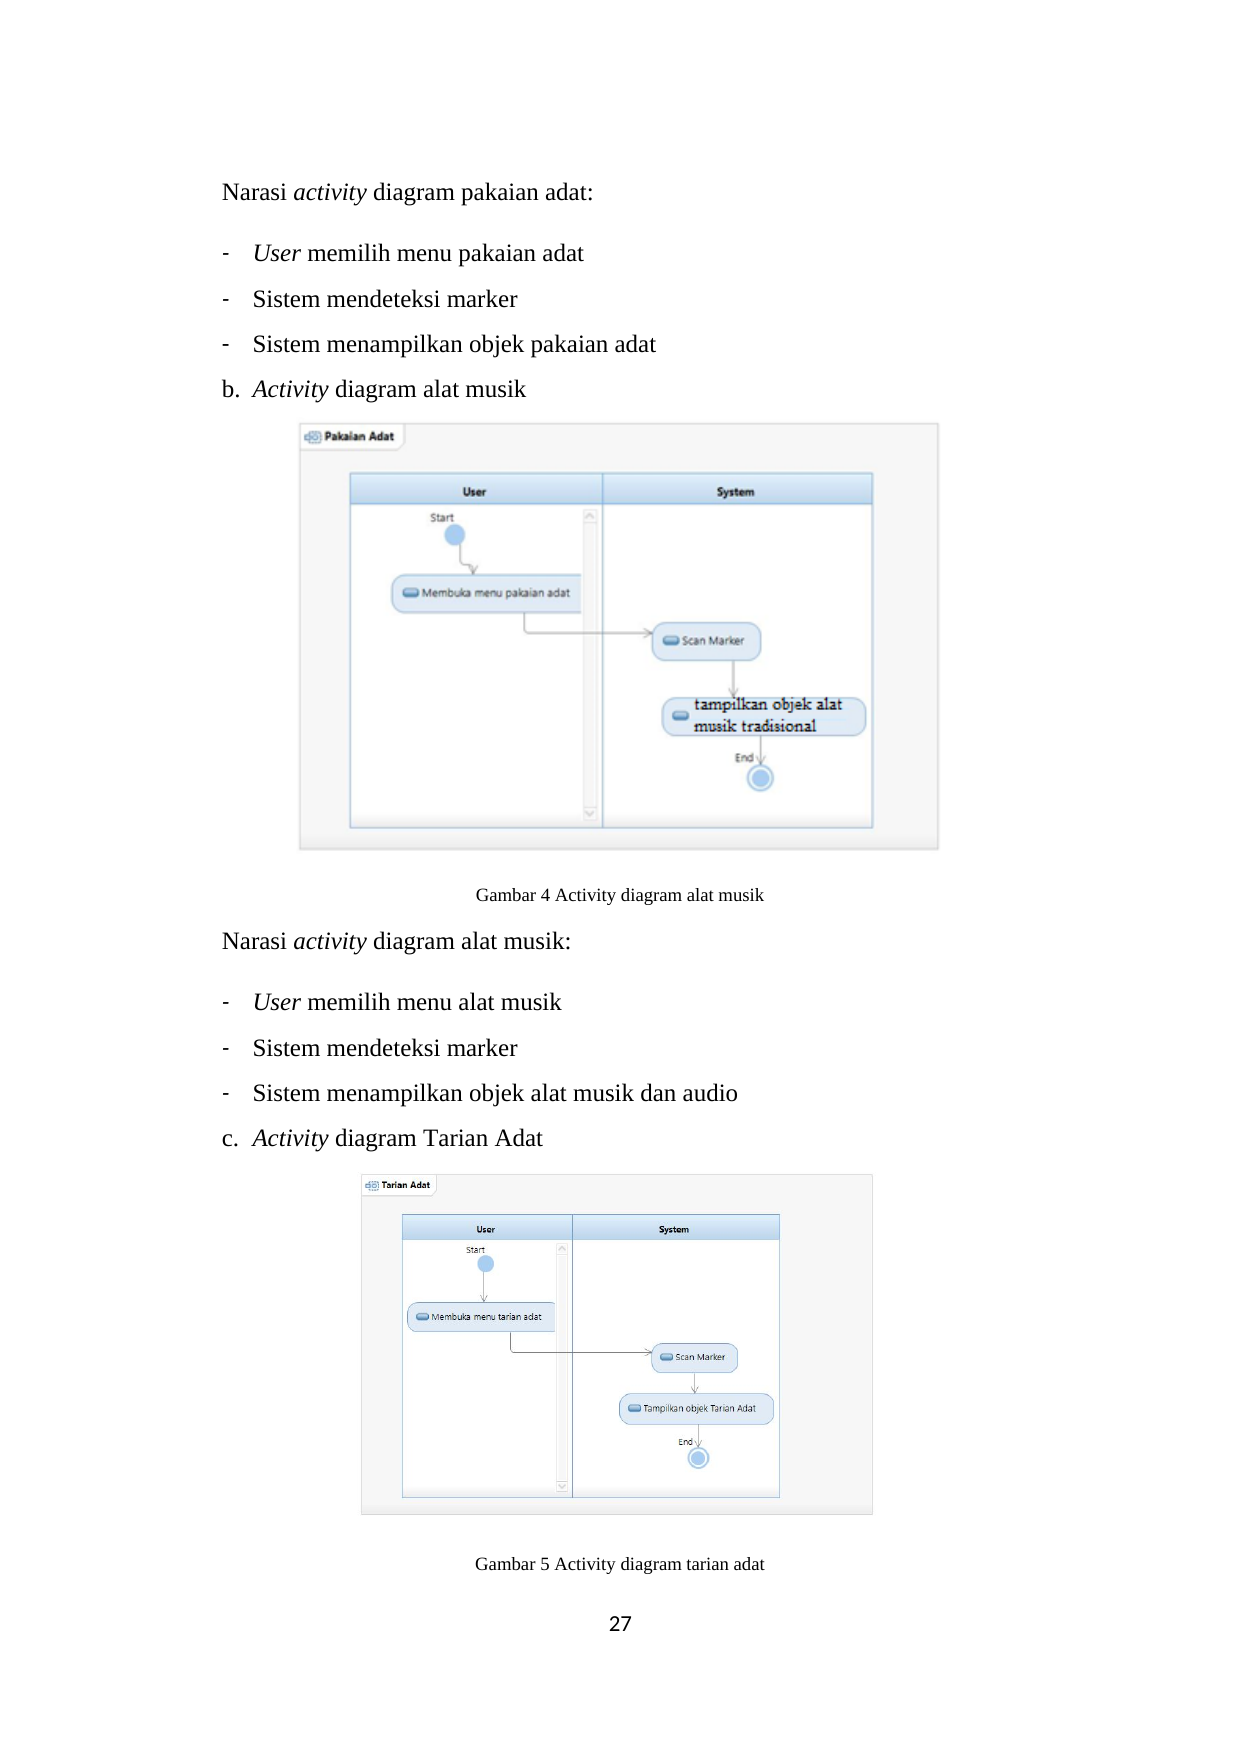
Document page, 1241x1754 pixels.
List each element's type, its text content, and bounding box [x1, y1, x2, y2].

text Gambar 5 Activity diagram tarian adat [177, 1553, 1063, 1575]
list Sistem menampilkan objek alat musik dan audio [222, 1077, 1063, 1108]
list Sistem mendeteksi marker [222, 1032, 1063, 1062]
list Sistem menampilkan objek pakaian adat [222, 328, 1063, 359]
text Narasi activity diagram pakaian adat: [222, 177, 1063, 206]
list Activity diagram Tarian Adat [222, 1123, 1063, 1152]
picture [357, 1166, 883, 1523]
list User memilih menu pakaian adat [222, 237, 1063, 267]
list User memilih menu alat musik [222, 986, 1063, 1017]
list Sistem mendeteksi marker [222, 283, 1063, 313]
text Narasi activity diagram alat musik: [222, 926, 1063, 955]
text Gambar 4 Activity diagram alat musik [177, 884, 1063, 905]
picture [295, 417, 945, 854]
list Activity diagram alat musik [222, 374, 1063, 403]
